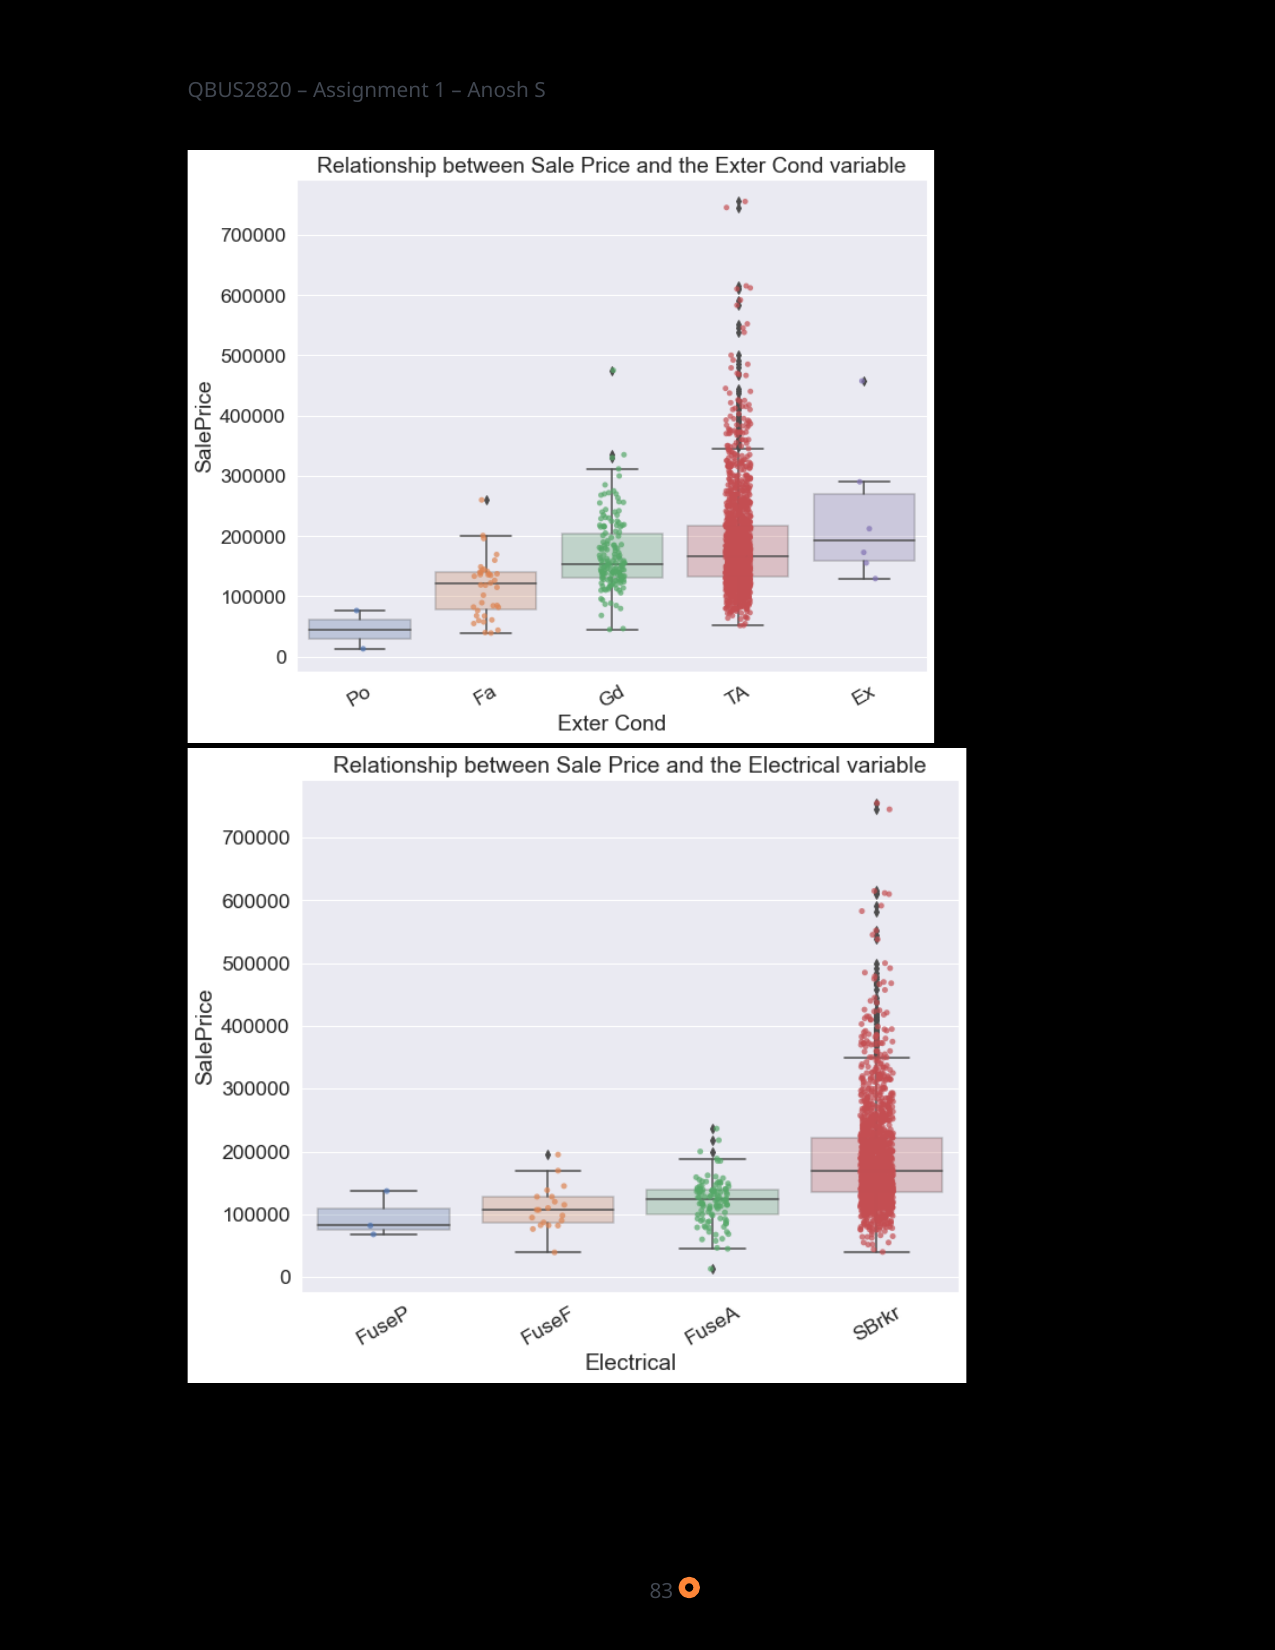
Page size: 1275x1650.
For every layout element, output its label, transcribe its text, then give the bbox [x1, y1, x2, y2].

picture [187, 150, 935, 743]
picture [187, 748, 967, 1383]
